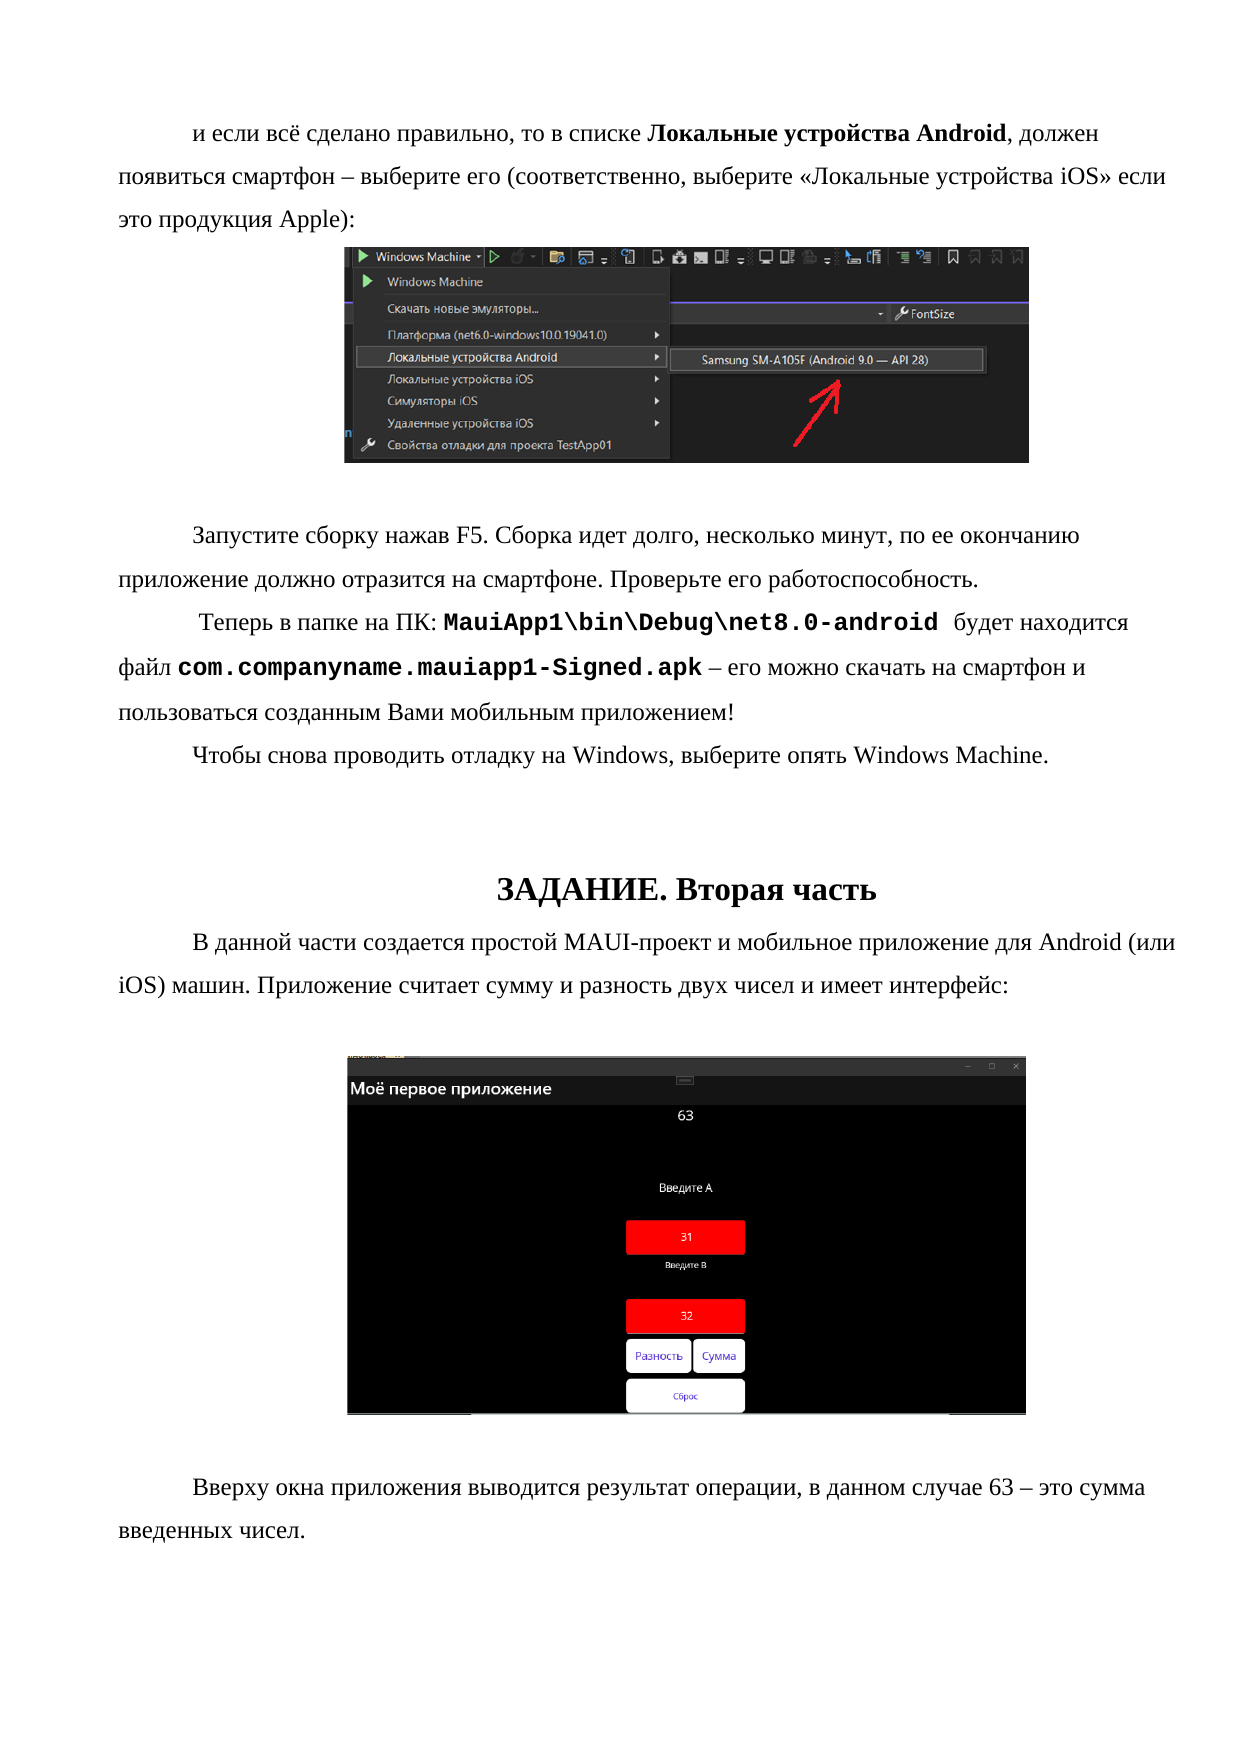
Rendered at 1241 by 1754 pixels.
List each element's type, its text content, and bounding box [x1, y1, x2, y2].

text Теперь в папке на ПК: MauiApp1\bin\Debug\net8.0-android будет находится файл com.companyname.mauiapp1-Signed.apk – его можно скачать на смартфон и пользоваться созданным Вами мобильным приложением! [118, 607, 1181, 726]
text Запустите сборку нажав F5. Сборка идет долго, несколько минут, по ее окончанию приложение должно отразится на смартфоне. Проверьте его работоспособность. [118, 521, 1181, 592]
text Вверху окна приложения выводится результат операции, в данном случае 63 – это сумма введенных чисел. [118, 1472, 1181, 1544]
text Чтобы снова проводить отладку на Windows, выберите опять Windows Machine. [118, 740, 1181, 769]
picture [344, 247, 1029, 463]
text ЗАДАНИЕ. Вторая часть [118, 870, 1181, 908]
text и если всё сделано правильно, то в списке Локальные устройства Android, должен появиться смартфон – выберите его (соответственно, выберите «Локальные устройства iOS» если это продукция Apple): [118, 118, 1181, 233]
picture [347, 1056, 1026, 1415]
text В данной части создается простой MAUI-проект и мобильное приложение для Android (или iOS) машин. Приложение считает сумму и разность двух чисел и имеет интерфейс: [118, 927, 1181, 999]
